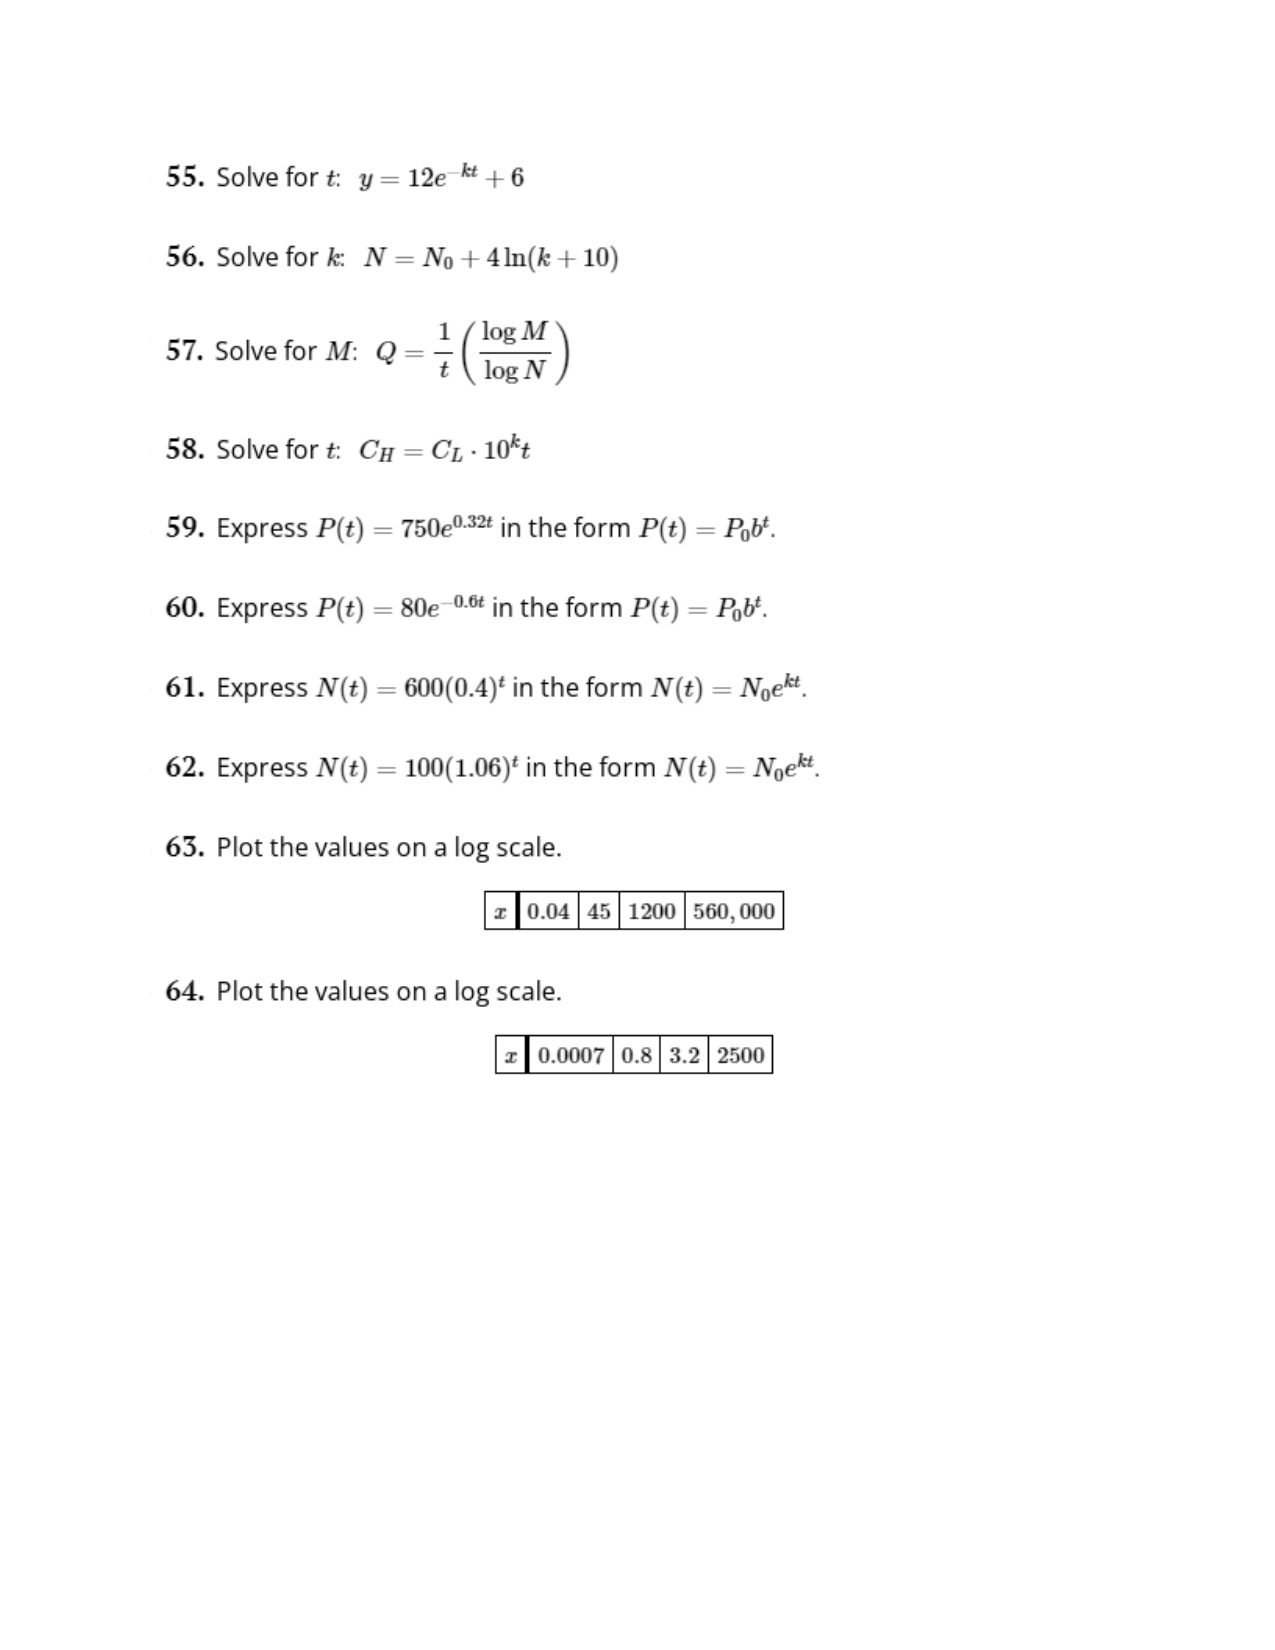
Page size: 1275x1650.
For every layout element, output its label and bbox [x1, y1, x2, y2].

picture [150, 150, 822, 1104]
